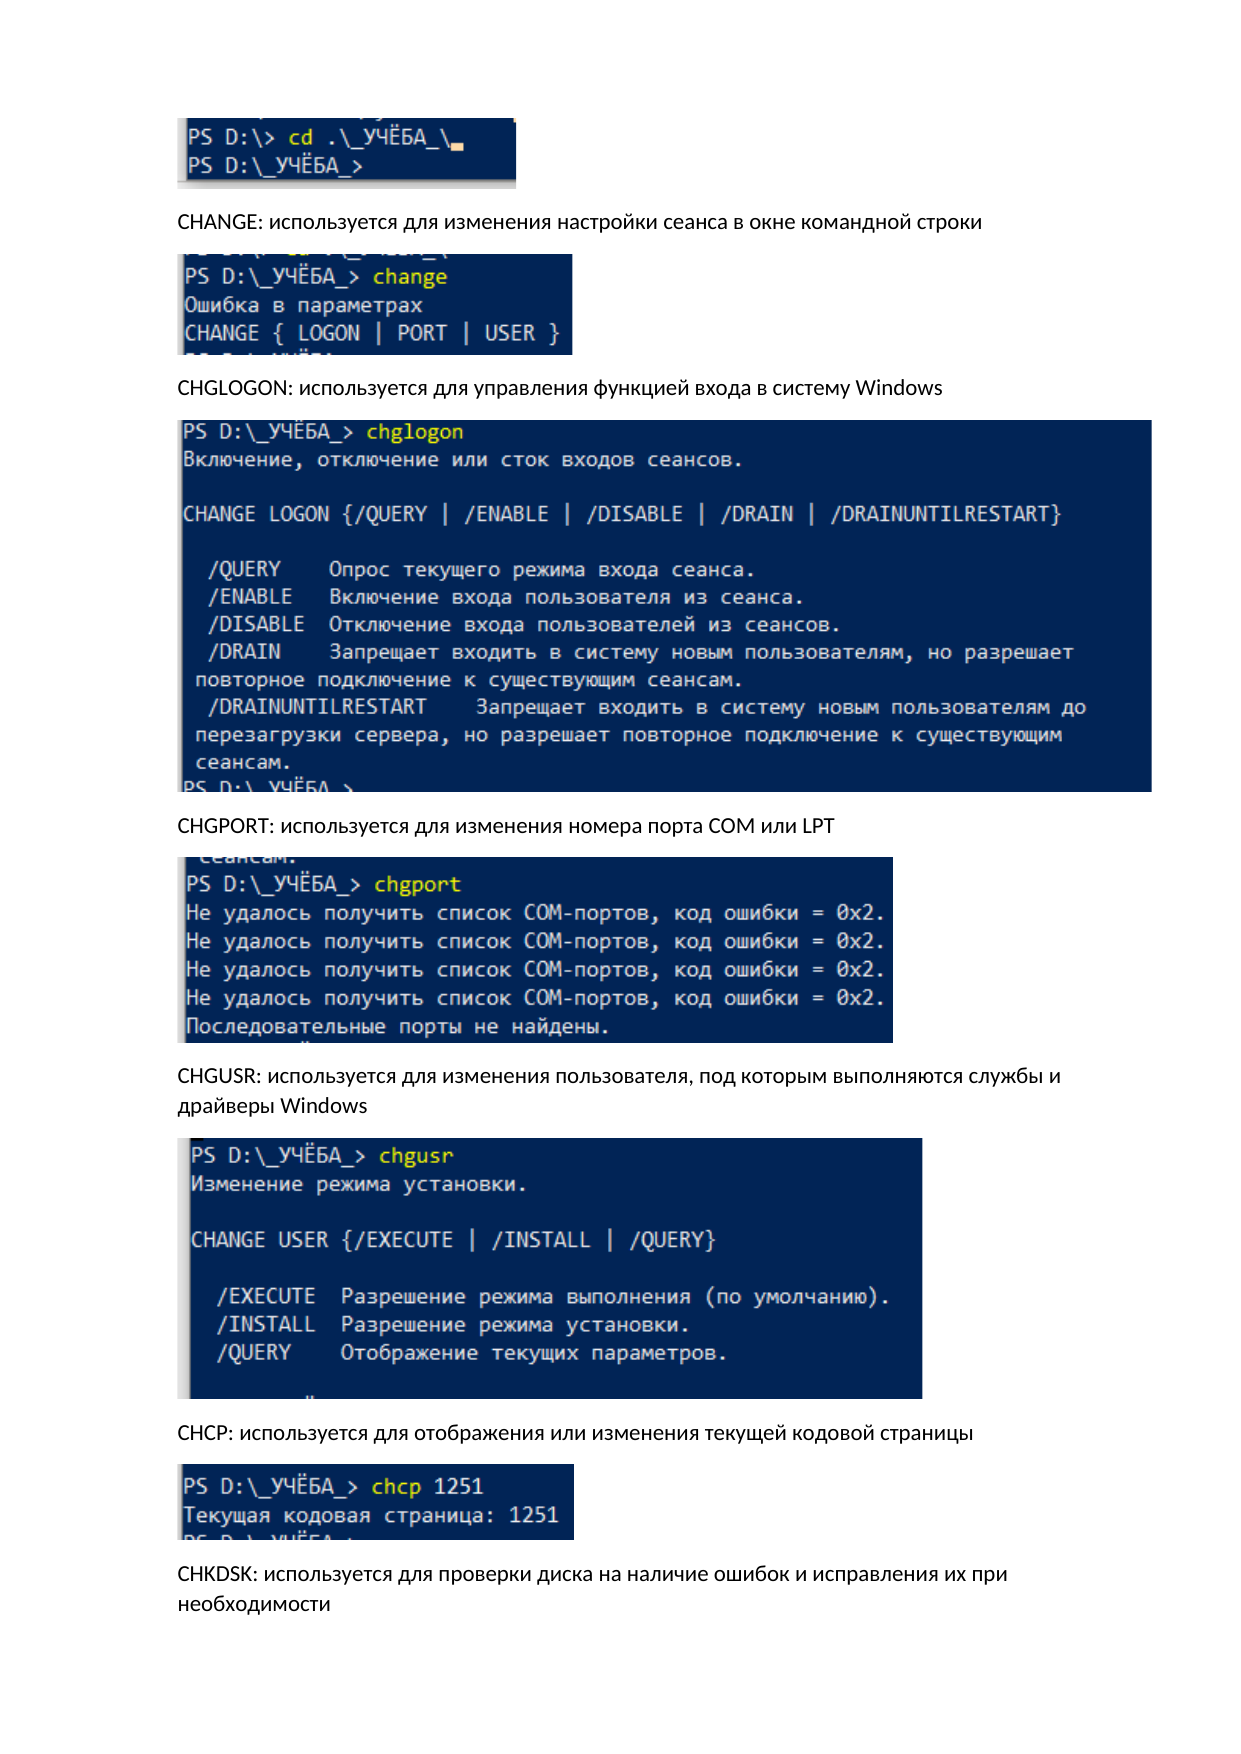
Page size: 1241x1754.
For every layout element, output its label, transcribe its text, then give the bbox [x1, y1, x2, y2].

picture [177, 1464, 574, 1540]
text CHANGE: используется для изменения настройки сеанса в окне командной строки [177, 207, 1152, 235]
picture [177, 254, 573, 355]
text CHGUSR: используется для изменения пользователя, под которым выполняются службы и драйверы Windows [177, 1061, 1152, 1119]
picture [177, 420, 1152, 792]
picture [177, 857, 893, 1043]
picture [177, 118, 517, 189]
text CHGPORT: используется для изменения номера порта COM или LPT [177, 811, 1152, 839]
text CHKDSK: используется для проверки диска на наличие ошибок и исправления их при необходимости [177, 1559, 1152, 1617]
text CHCP: используется для отображения или изменения текущей кодовой страницы [177, 1418, 1152, 1446]
picture [177, 1138, 923, 1399]
text CHGLOGON: используется для управления функцией входа в систему Windows [177, 373, 1152, 401]
